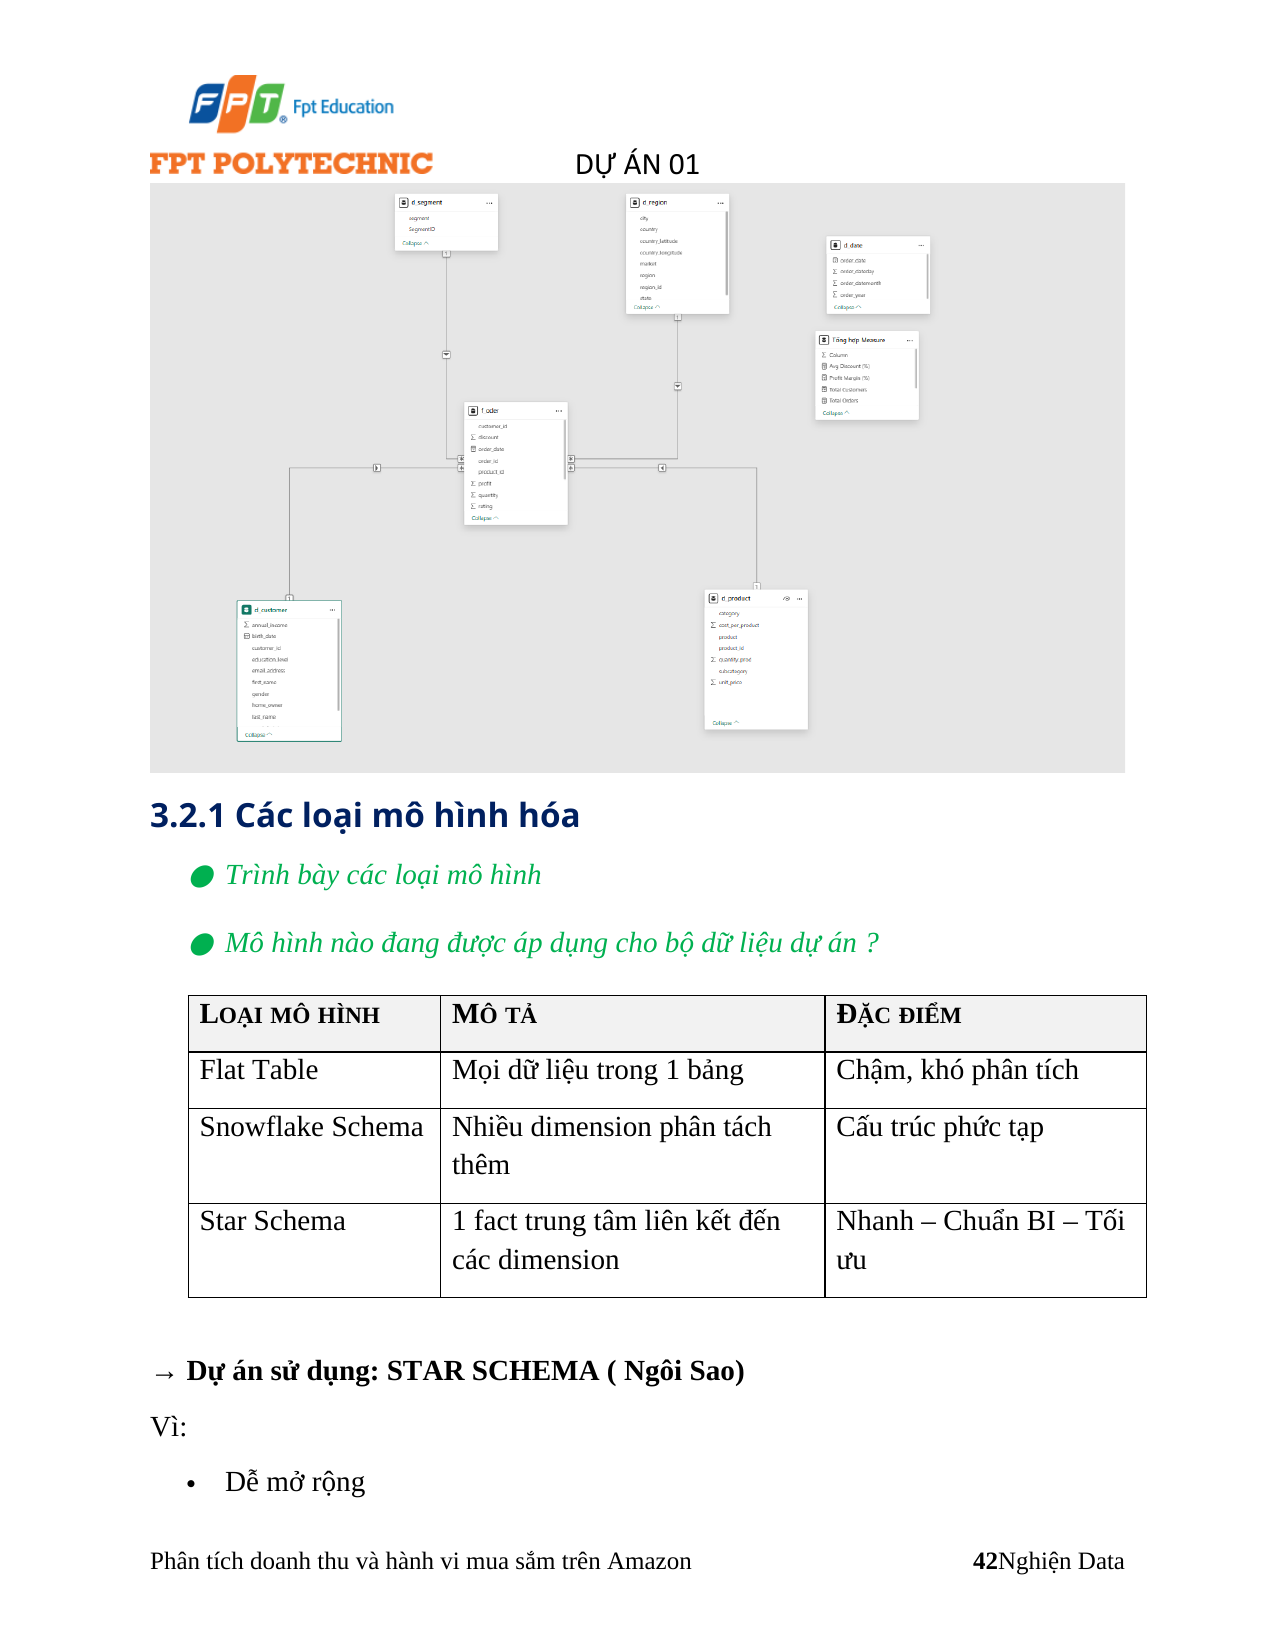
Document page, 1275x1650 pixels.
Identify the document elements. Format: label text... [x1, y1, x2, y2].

table_cell Mọi dữ liệu trong 1 bảng [441, 1053, 824, 1108]
table_cell Nhiều dimension phân tách thêm [441, 1109, 824, 1202]
list Dễ mở rộng [187, 1464, 1125, 1497]
subtitle 3.2.1 Các loại mô hình hóa [150, 792, 1125, 837]
table_header Đặc điểm [826, 996, 1146, 1051]
table_header Mô tả [441, 996, 824, 1051]
table_header Loại mô hình [189, 996, 440, 1051]
text Vì: [150, 1409, 1125, 1442]
table_cell Chậm, khó phân tích [826, 1053, 1146, 1108]
table_cell Flat Table [189, 1053, 440, 1108]
picture [150, 183, 1125, 773]
table_cell 1 fact trung tâm liên kết đến các dimension [441, 1204, 824, 1297]
table_cell Star Schema [189, 1204, 440, 1297]
table_cell Cấu trúc phức tạp [826, 1109, 1146, 1202]
text → Dự án sử dụng: STAR SCHEMA ( Ngôi Sao) [150, 1353, 1125, 1387]
table_cell Snowflake Schema [189, 1109, 440, 1202]
picture [150, 75, 436, 174]
list Mô hình nào đang được áp dụng cho bộ dữ liệu dự án ? [187, 910, 1125, 969]
list Trình bày các loại mô hình [187, 841, 1125, 901]
table_cell Nhanh – Chuẩn BI – Tối ưu [826, 1204, 1146, 1297]
